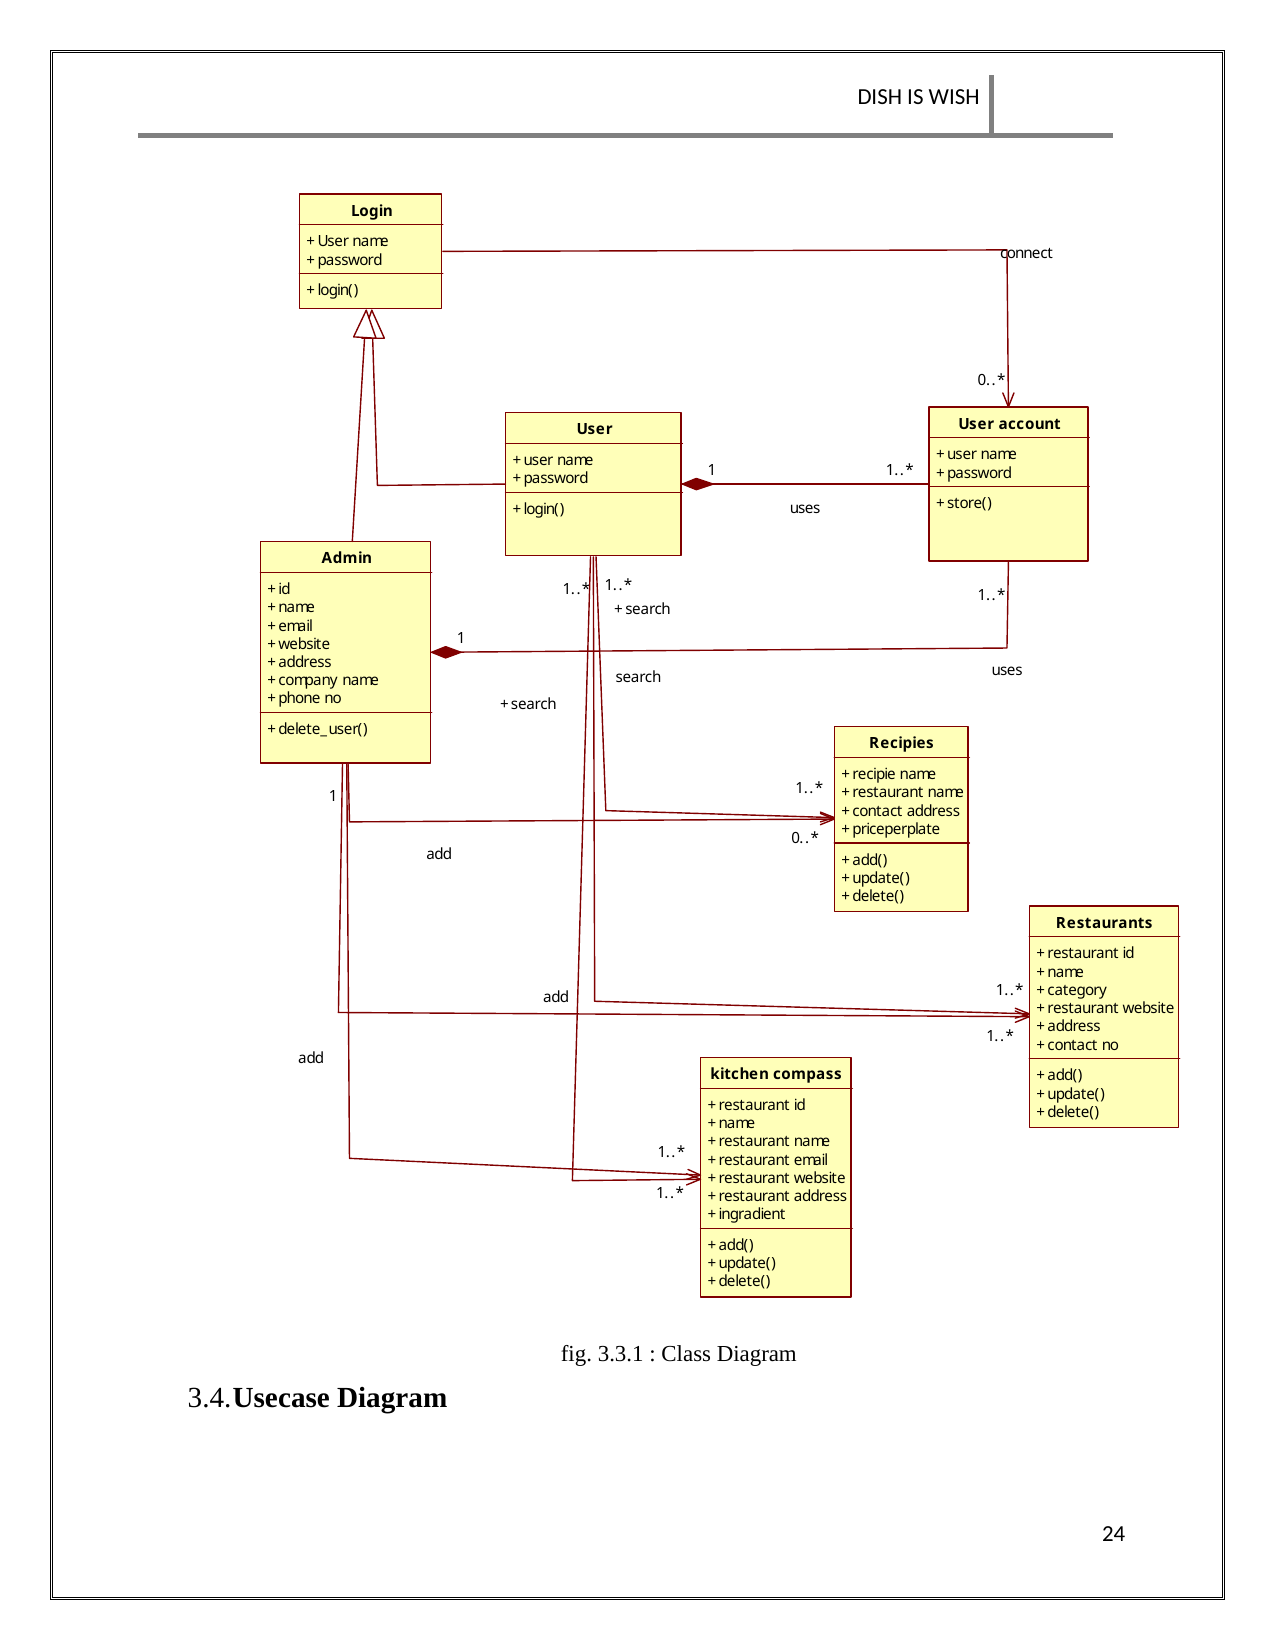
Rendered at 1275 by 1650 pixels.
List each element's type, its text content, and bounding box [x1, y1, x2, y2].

list Usecase Diagram [187, 1380, 1125, 1413]
list fig. 3.3.1 : Class Diagram [232, 1340, 1125, 1367]
